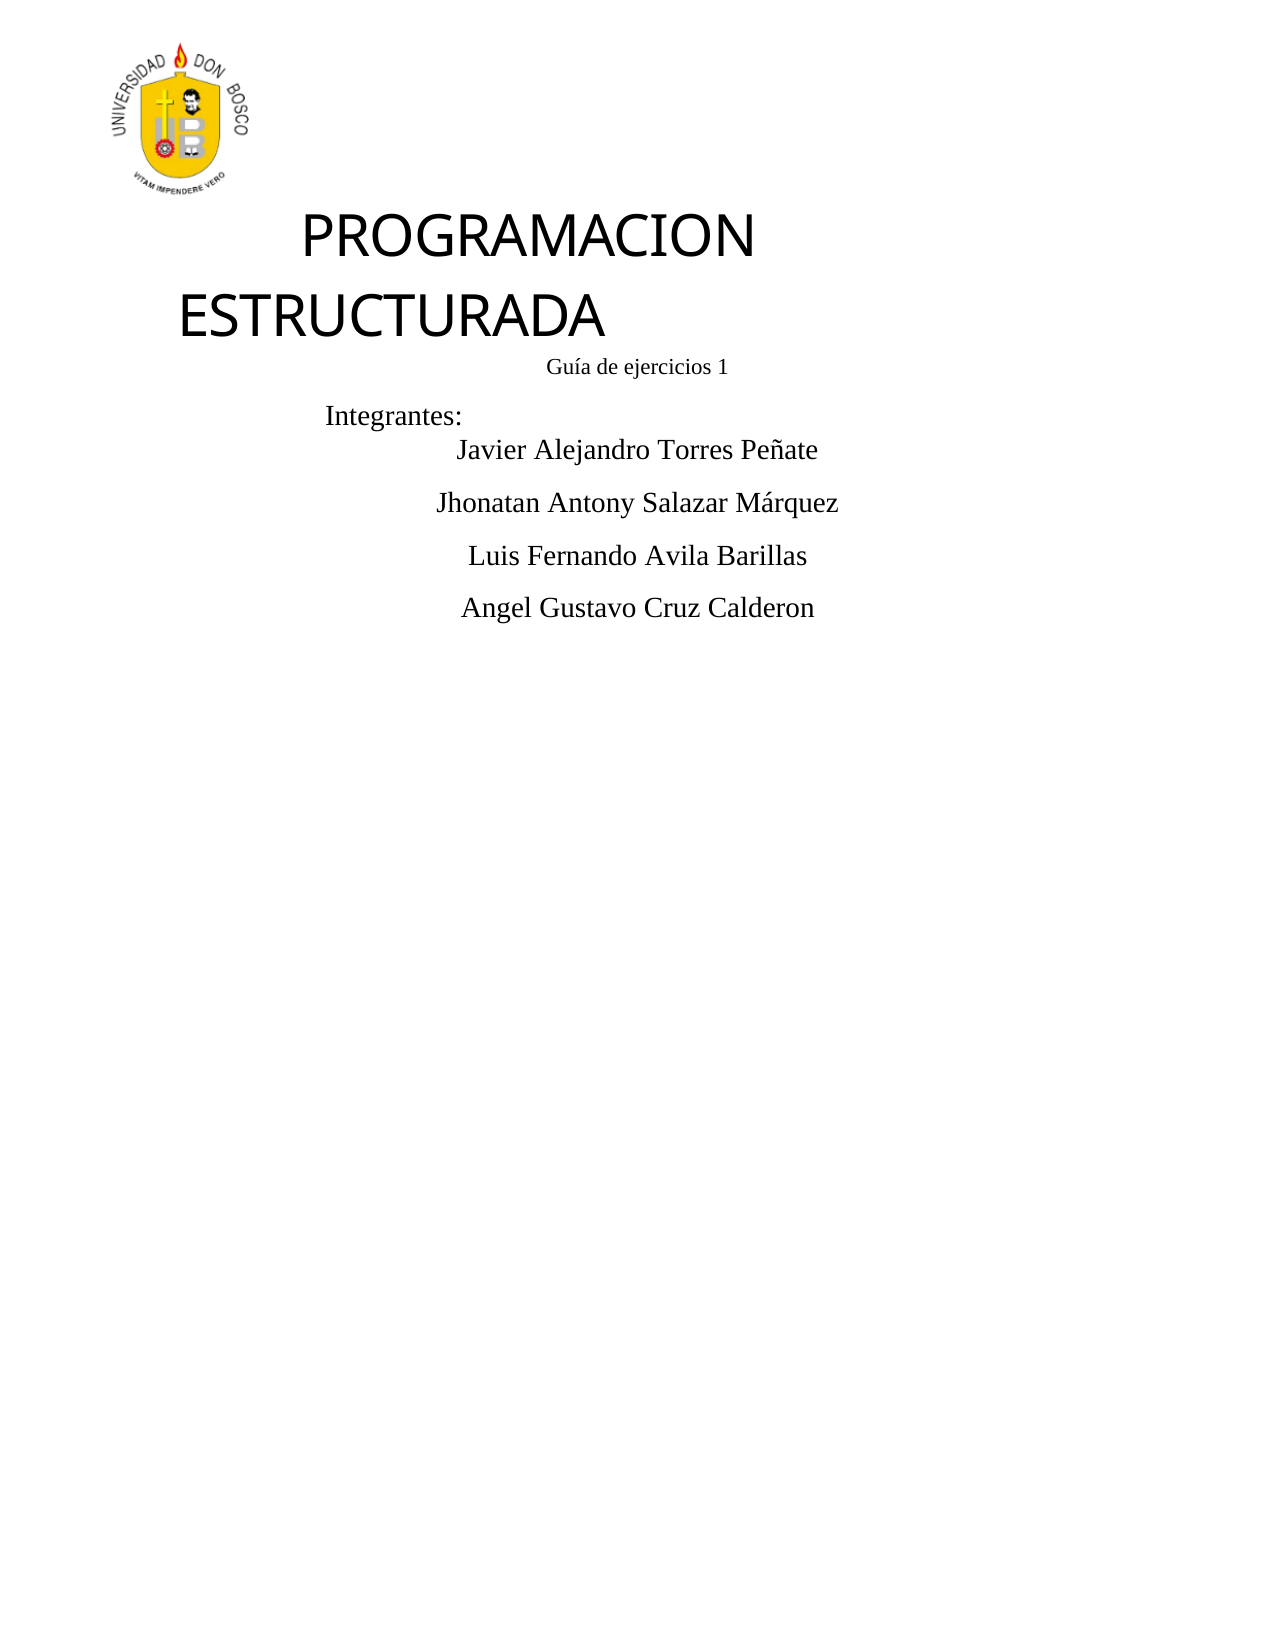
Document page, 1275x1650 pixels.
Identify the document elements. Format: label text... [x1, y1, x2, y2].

text Integrantes: [177, 398, 1098, 432]
picture [81, 20, 282, 221]
text Guía de ejercicios 1 [177, 353, 1098, 380]
text Luis Fernando Avila Barillas [177, 538, 1098, 571]
text Javier Alejandro Torres Peñate [177, 432, 1098, 466]
text Jhonatan Antony Salazar Márquez [177, 485, 1098, 518]
title PROGRAMACION ESTRUCTURADA [177, 194, 1098, 353]
text Angel Gustavo Cruz Calderon [177, 591, 1098, 624]
